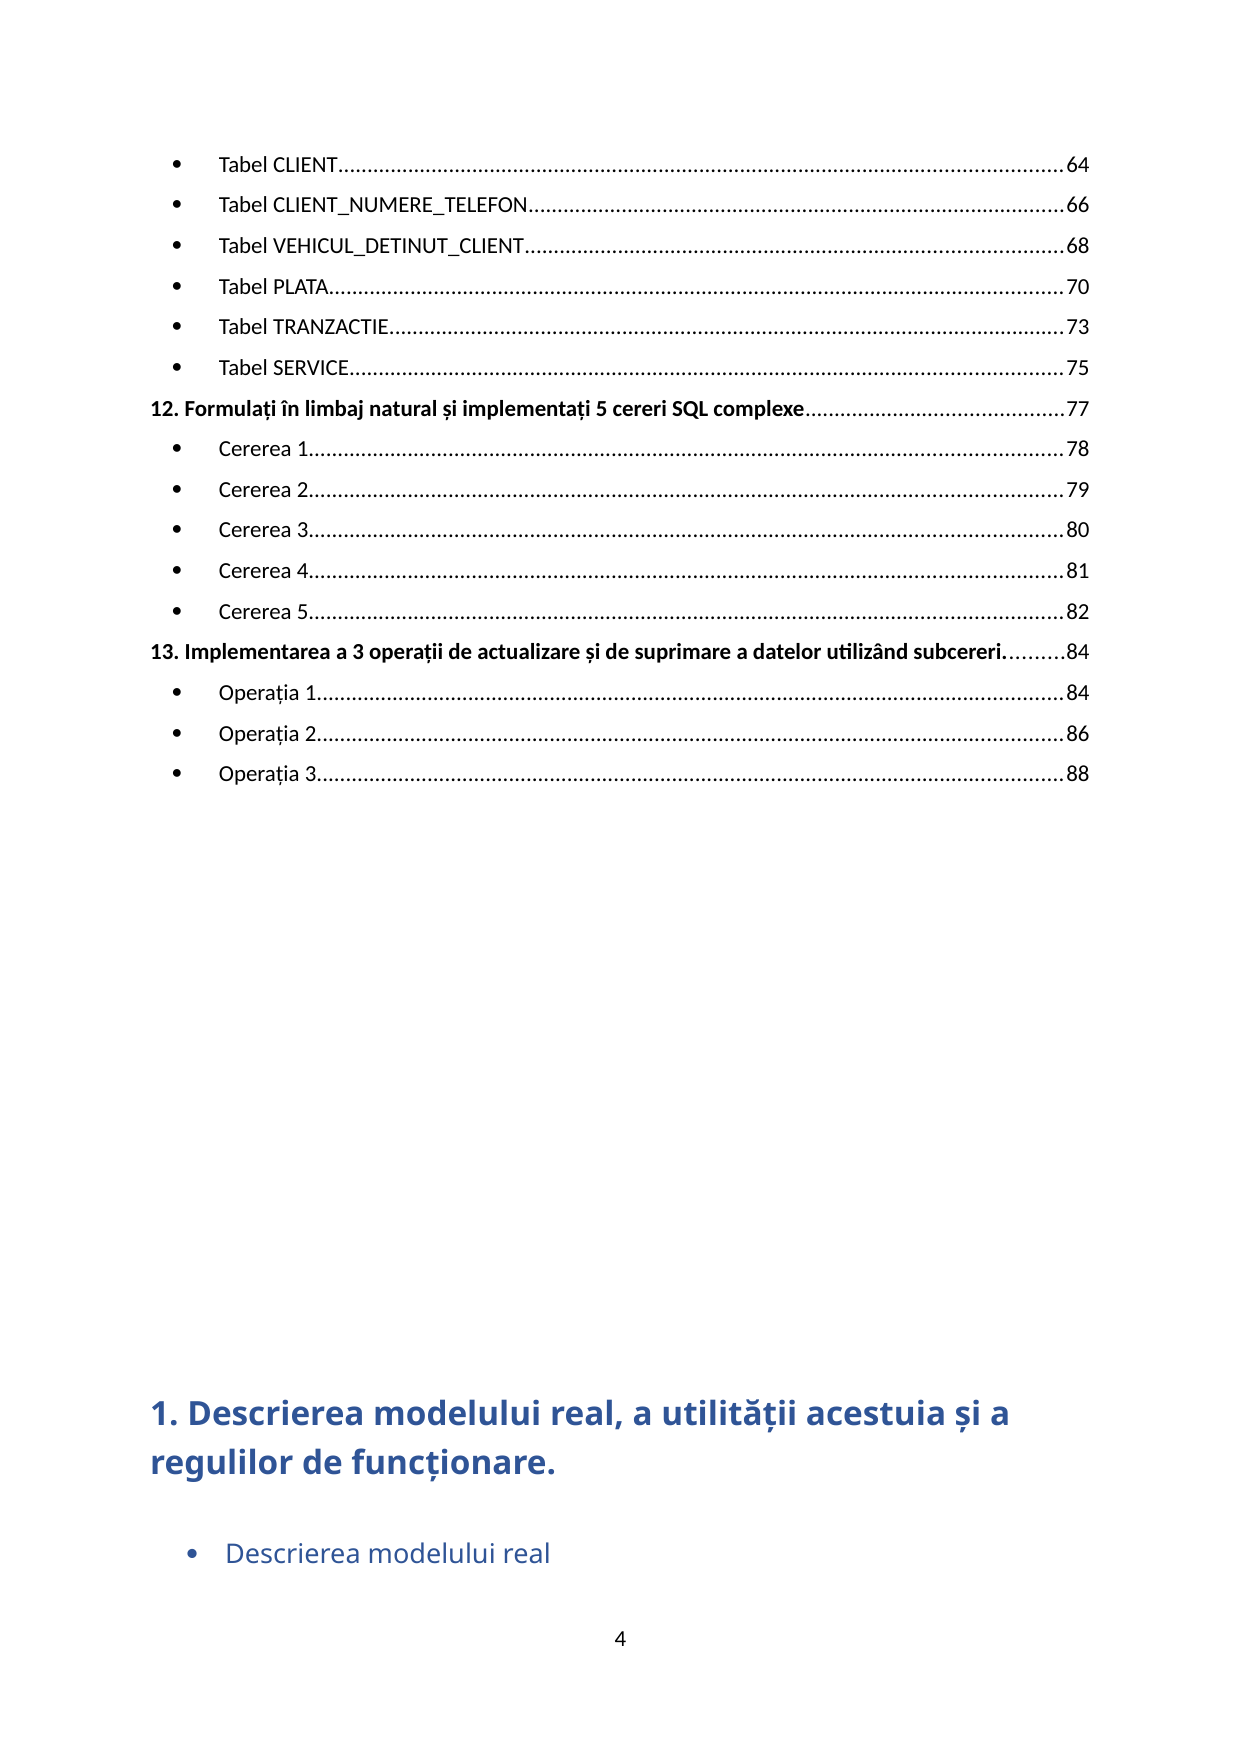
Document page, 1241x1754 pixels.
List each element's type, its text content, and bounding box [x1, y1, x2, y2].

subtitle 1. Descrierea modelului real, a utilității acestuia și a regulilor de funcționare. [150, 1389, 1090, 1484]
subtitle Descrierea modelului real [187, 1534, 1090, 1571]
